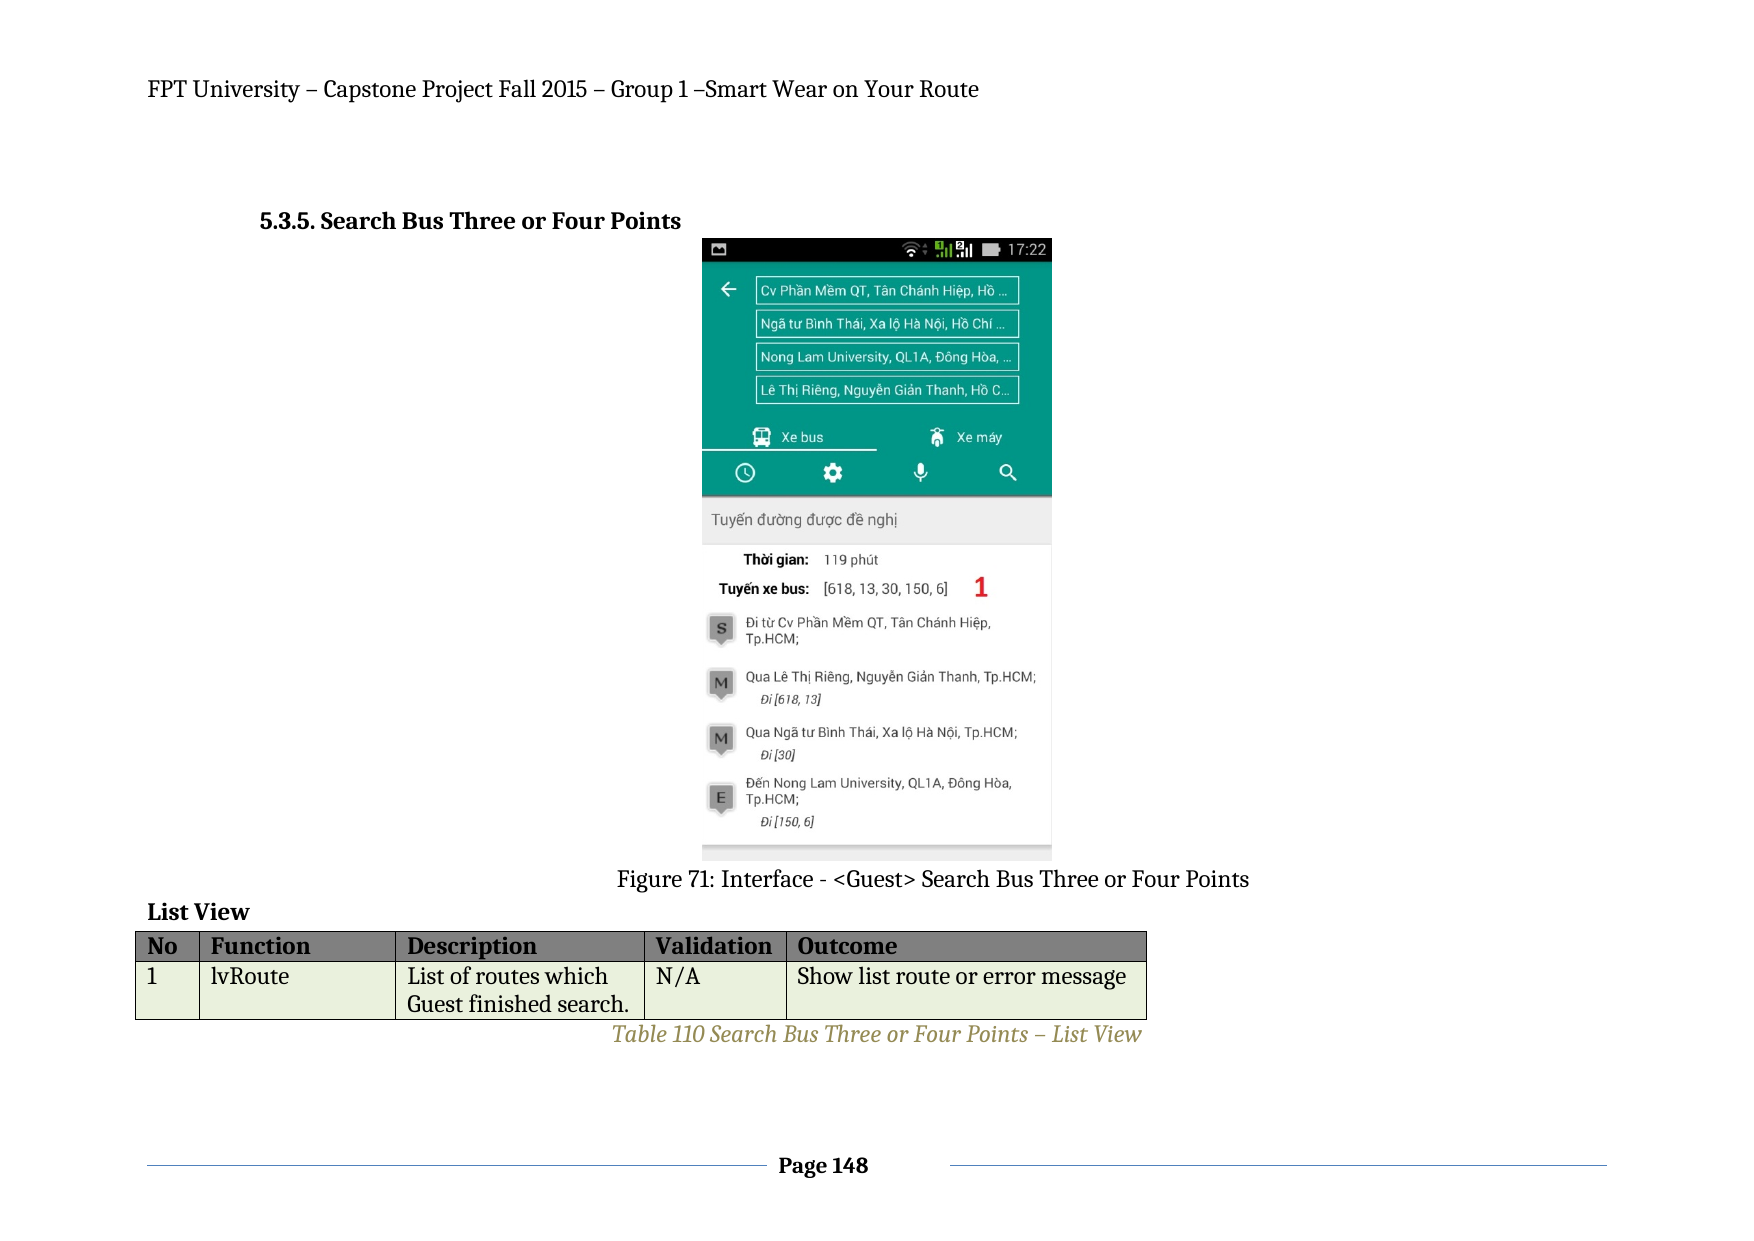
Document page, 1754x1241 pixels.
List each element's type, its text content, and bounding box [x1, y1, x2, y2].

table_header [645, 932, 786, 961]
picture [702, 238, 1052, 861]
subtitle 5.3.5. Search Bus Three or Four Points [259, 207, 1607, 236]
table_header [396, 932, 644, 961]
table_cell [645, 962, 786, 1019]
text Table 110 Search Bus Three or Four Points – List View [147, 1020, 1607, 1049]
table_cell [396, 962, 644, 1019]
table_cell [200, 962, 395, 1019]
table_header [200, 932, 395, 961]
list Figure 71: Interface - <Guest> Search Bus Three or Four Points [259, 865, 1607, 893]
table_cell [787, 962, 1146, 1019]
text List View [147, 898, 1607, 927]
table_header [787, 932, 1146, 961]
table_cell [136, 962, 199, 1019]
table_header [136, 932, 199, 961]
